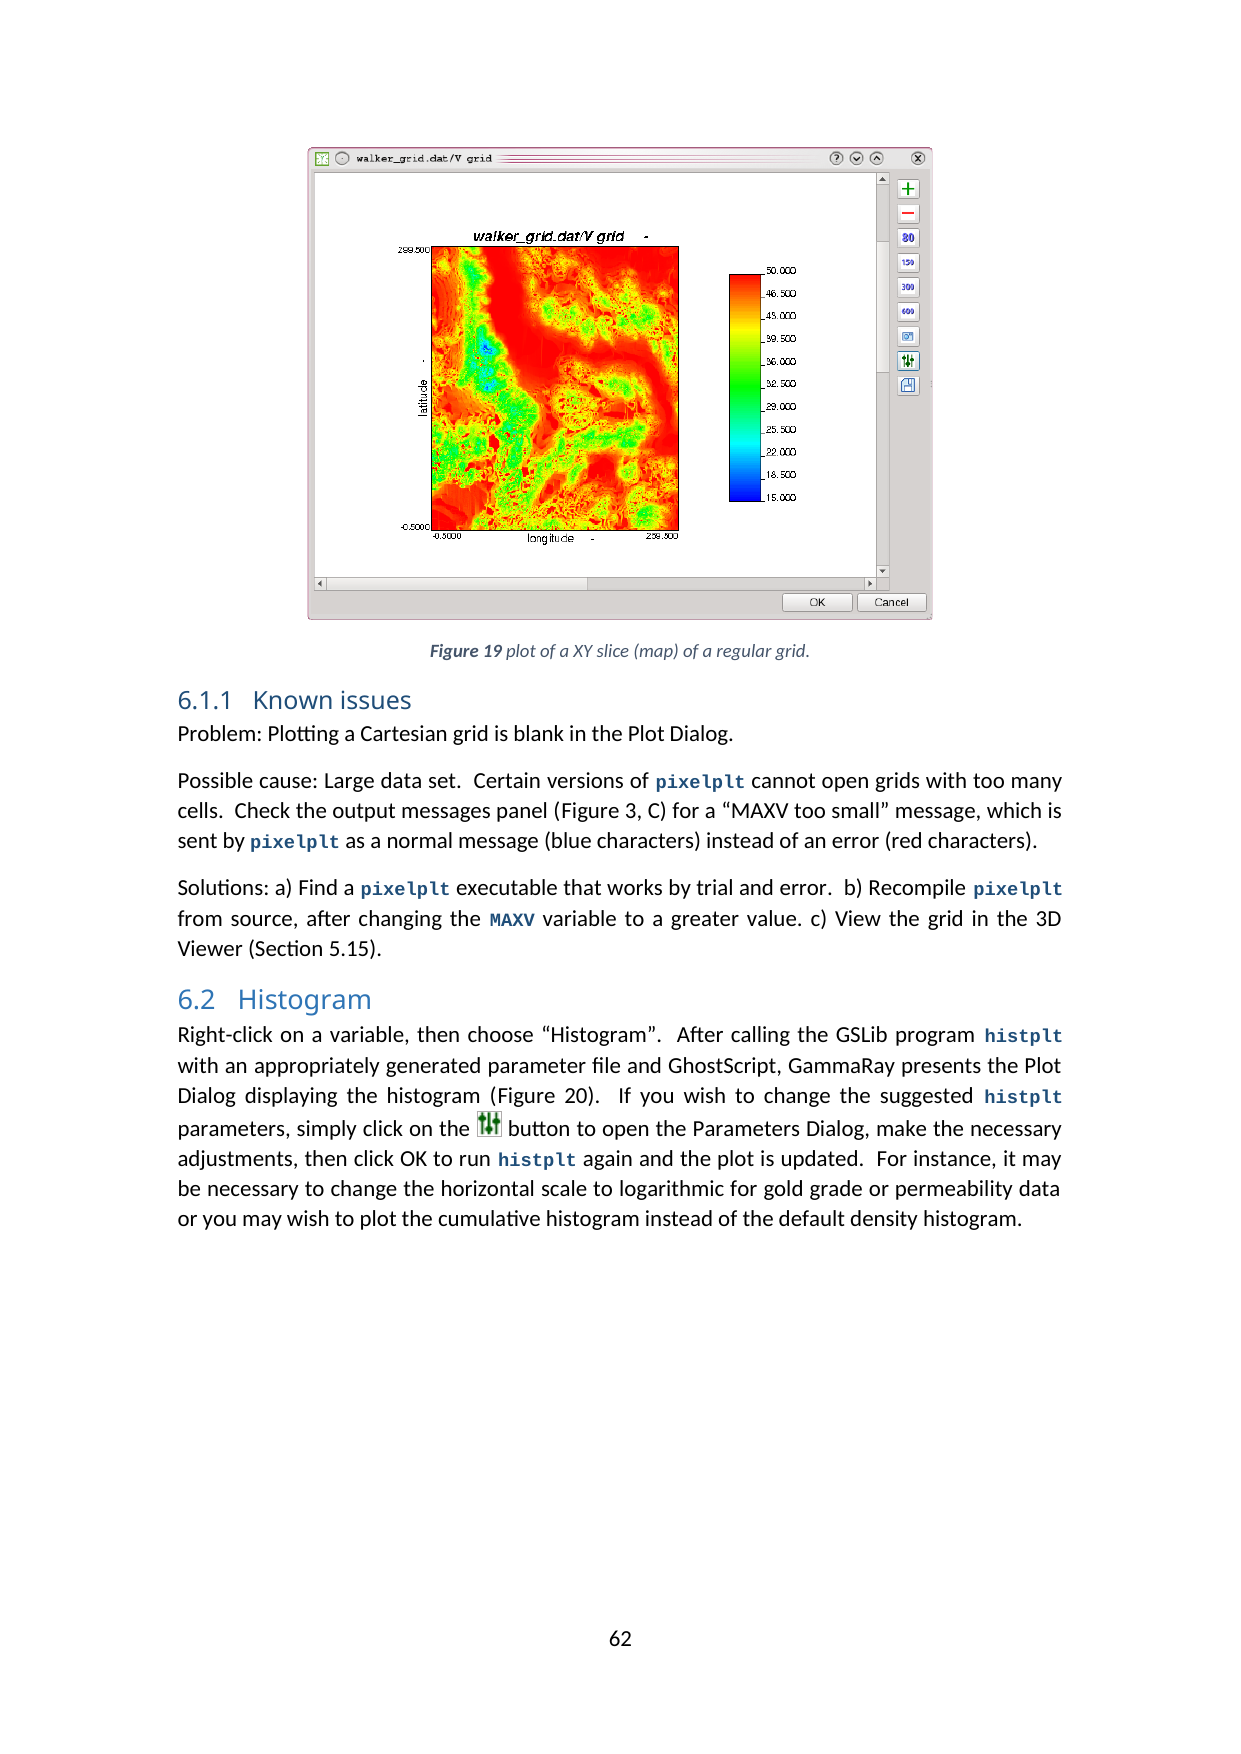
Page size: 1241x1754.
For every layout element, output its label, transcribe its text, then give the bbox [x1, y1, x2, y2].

text Possible cause: Large data set. Certain versions of pixelplt cannot open grids with too many cells. Check the output messages panel (Figure 3, C) for a “MAXV too small” message, which is sent by pixelplt as a normal message (blue characters) instead of an error (red characters). [177, 766, 1063, 854]
subtitle Known issues [177, 682, 1063, 717]
text Figure 19 plot of a XY slice (map) of a regular grid. [177, 639, 1063, 662]
text Right-click on a variable, then choose “Histogram”. After calling the GSLib program histplt with an appropriately generated parameter file and GhostScript, GammaRay presents the Plot Dialog displaying the histogram (Figure 20). If you wish to change the suggested histplt parameters, simply click on the button to open the Parameters Dialog, make the necessary adjustments, then click OK to run histplt again and the plot is updated. For instance, it may be necessary to change the horizontal scale to logarithmic for gold grade or permeability data or you may wish to plot the cumulative histogram instead of the default density histogram. [177, 1021, 1063, 1232]
subtitle Histogram [177, 981, 1063, 1018]
picture [478, 1112, 501, 1136]
text Problem: Plotting a Cartesian grid is blank in the Plot Dialog. [177, 719, 1063, 747]
text Solutions: a) Find a pixelplt executable that works by trial and error. b) Recompile pixelplt from source, after changing the MAXV variable to a greater value. c) View the grid in the 3D Viewer (Section 5.15). [177, 873, 1063, 962]
picture [307, 147, 933, 620]
